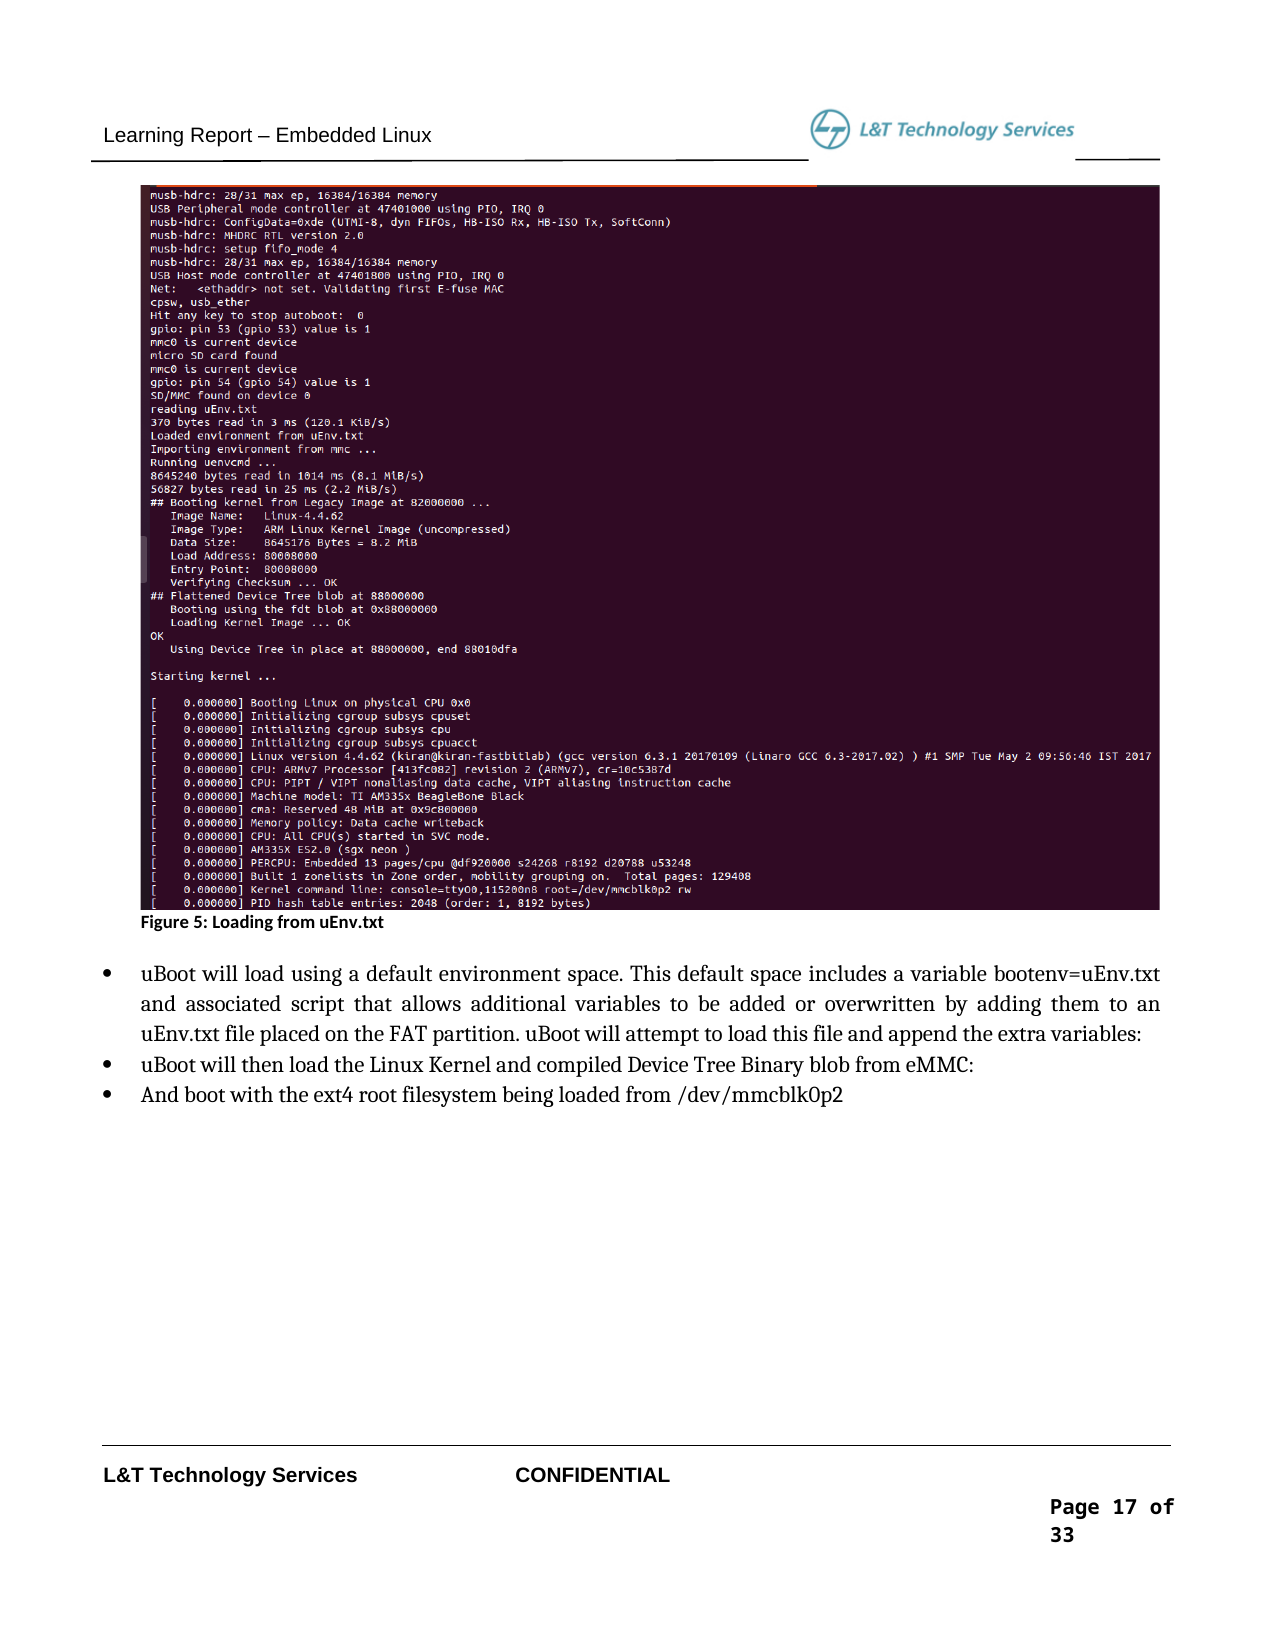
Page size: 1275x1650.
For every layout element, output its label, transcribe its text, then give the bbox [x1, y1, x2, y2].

list And boot with the ext4 root filesystem being loaded from /dev/mmcblk0p2 [103, 1082, 1162, 1108]
list uBoot will load using a default environment space. This default space includes a variable bootenv=uEnv.txt and associated script that allows additional variables to be added or overwritten by adding them to an uEnv.txt file placed on the FAT partition. uBoot will attempt to load this file and append the extra variables: [103, 961, 1162, 1048]
picture [140, 185, 1160, 910]
picture [808, 98, 1076, 162]
text Figure 5: Loading from uEnv.txt [103, 910, 1162, 933]
list uBoot will then load the Linux Kernel and compiled Device Tree Binary blob from eMMC: [103, 1051, 1162, 1078]
